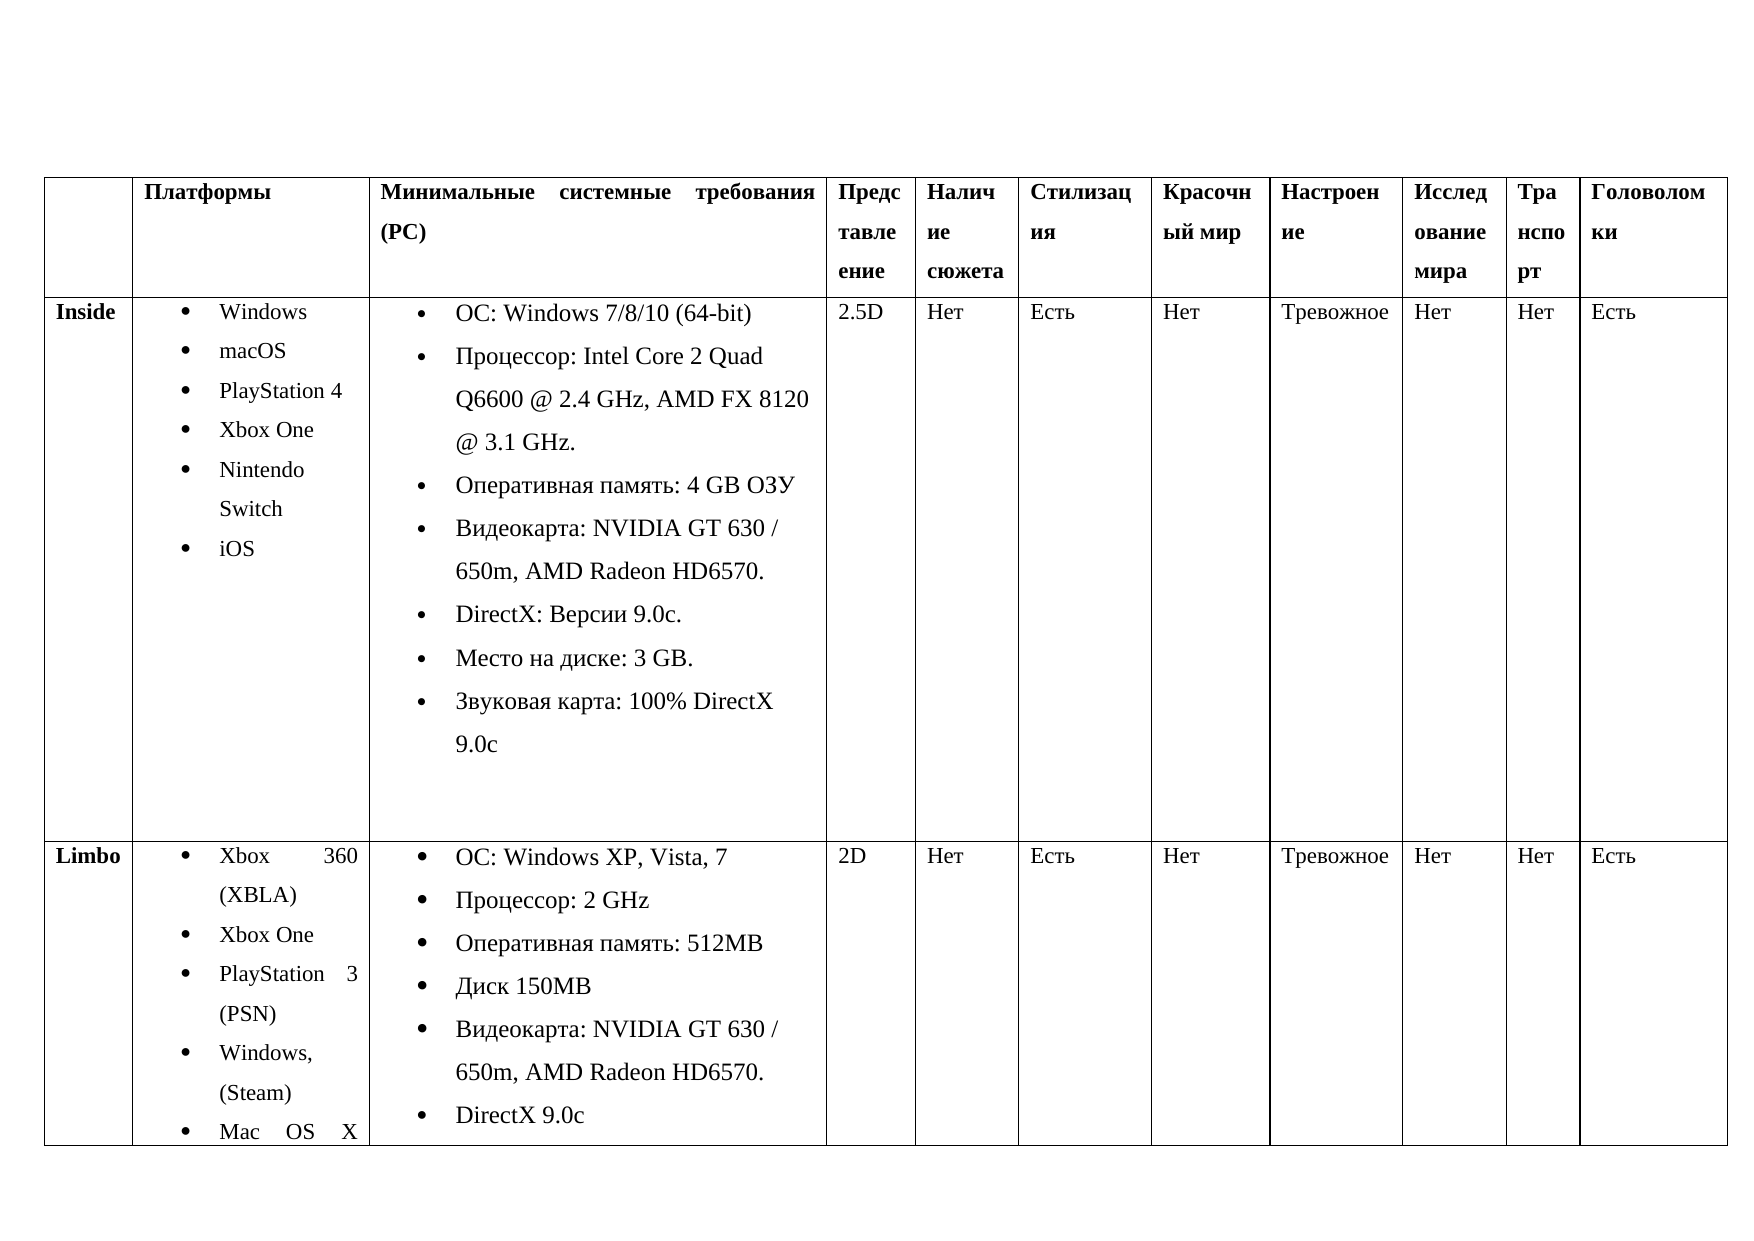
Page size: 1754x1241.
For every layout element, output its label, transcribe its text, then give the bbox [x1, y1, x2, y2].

table_header Представлеение [827, 178, 915, 297]
table_header Настроение [1271, 178, 1402, 297]
table_cell Тревожное [1271, 842, 1402, 1144]
table_cell Limbo [45, 842, 132, 1144]
table_cell Windows macOS PlayStation 4 Xbox One Nintendo Switch iOS [133, 298, 369, 841]
table_cell Нет [1403, 842, 1506, 1144]
table_cell 2D [827, 842, 915, 1144]
table_cell Нет [1403, 298, 1506, 841]
table_cell Есть [1581, 298, 1727, 841]
table_cell Нет [916, 298, 1018, 841]
table_cell Есть [1581, 842, 1727, 1144]
table_cell Есть [1019, 842, 1151, 1144]
table_cell Нет [1507, 842, 1579, 1144]
table_header Исследование мира [1403, 178, 1506, 297]
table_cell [133, 842, 369, 1144]
table_cell Нет [1507, 298, 1579, 841]
table_header Наличие сюжета [916, 178, 1018, 297]
table_cell Есть [1019, 298, 1151, 841]
table_cell 2.5D [827, 298, 915, 841]
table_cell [370, 842, 826, 1144]
table_header Красочный мир [1152, 178, 1269, 297]
table_header Минимальные системные требования (PC) [370, 178, 826, 297]
table_header Головоломки [1581, 178, 1727, 297]
table_cell Нет [916, 842, 1018, 1144]
table_header Транспорт [1507, 178, 1579, 297]
table_cell Нет [1152, 842, 1269, 1144]
table_header [45, 178, 132, 297]
table_header Стилизация [1019, 178, 1151, 297]
table_cell ОС: Windows 7/8/10 (64-bit) Процессор: Intel Core 2 Quad Q6600 @ 2.4 GHz, AMD FX 8120 @ 3.1 GHz. Оперативная память: 4 GB ОЗУ Видеокарта: NVIDIA GT 630 / 650m, AMD Radeon HD6570. DirectX: Версии 9.0c. Место на диске: 3 GB. Звуковая карта: 100% DirectX 9.0c [370, 298, 826, 841]
table_cell Нет [1152, 298, 1269, 841]
table_header Платформы [133, 178, 369, 297]
table_cell Тревожное [1271, 298, 1402, 841]
table_cell Inside [45, 298, 132, 841]
